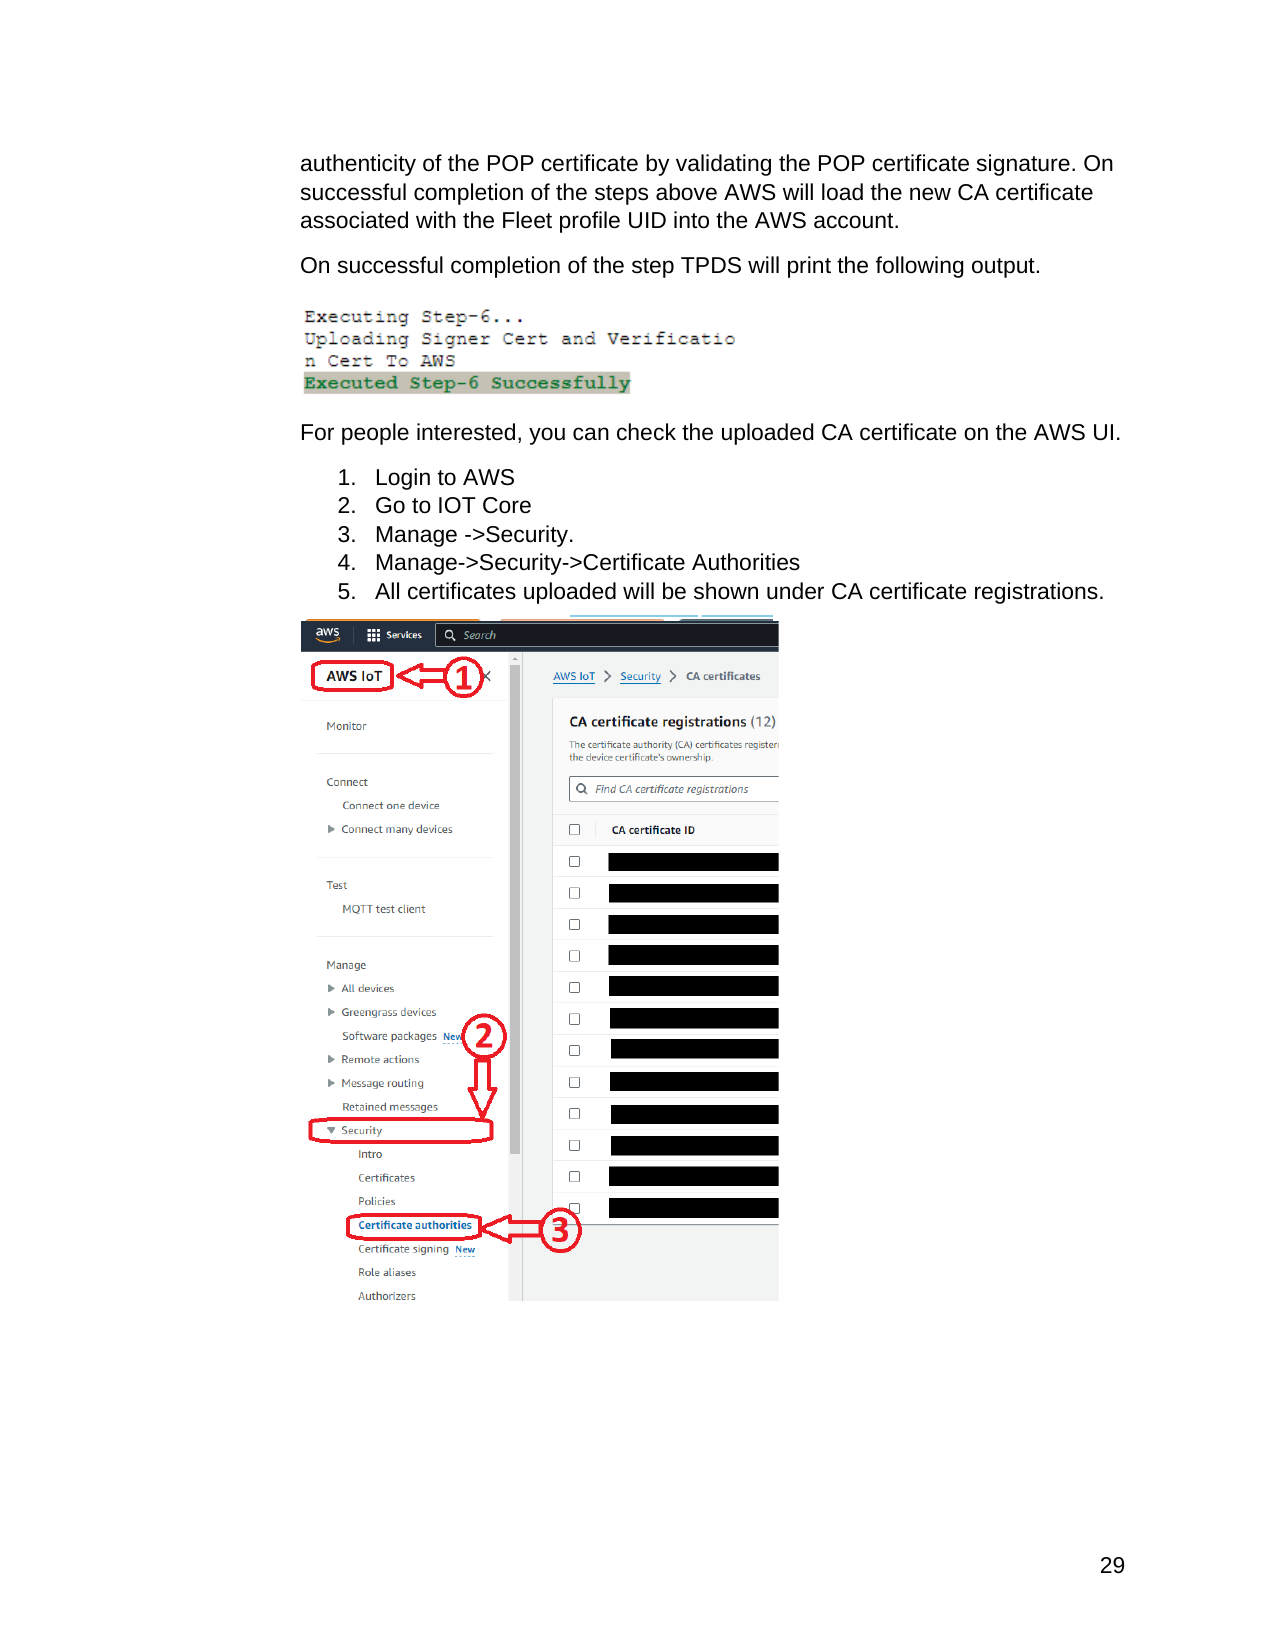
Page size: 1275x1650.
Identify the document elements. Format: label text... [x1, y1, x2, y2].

list All certificates uploaded will be shown under CA certificate registrations. [337, 578, 1125, 604]
list Login to AWS [337, 464, 1125, 490]
list Manage->Security->Certificate Authorities [337, 549, 1125, 576]
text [300, 150, 1125, 233]
list Go to IOT Core [337, 492, 1125, 519]
picture [301, 615, 779, 1301]
picture [300, 297, 747, 401]
list Manage ->Security. [337, 521, 1125, 547]
text For people interested, you can check the uploaded CA certificate on the AWS UI. [300, 419, 1125, 445]
text On successful completion of the step TPDS will print the following output. [300, 252, 1125, 278]
